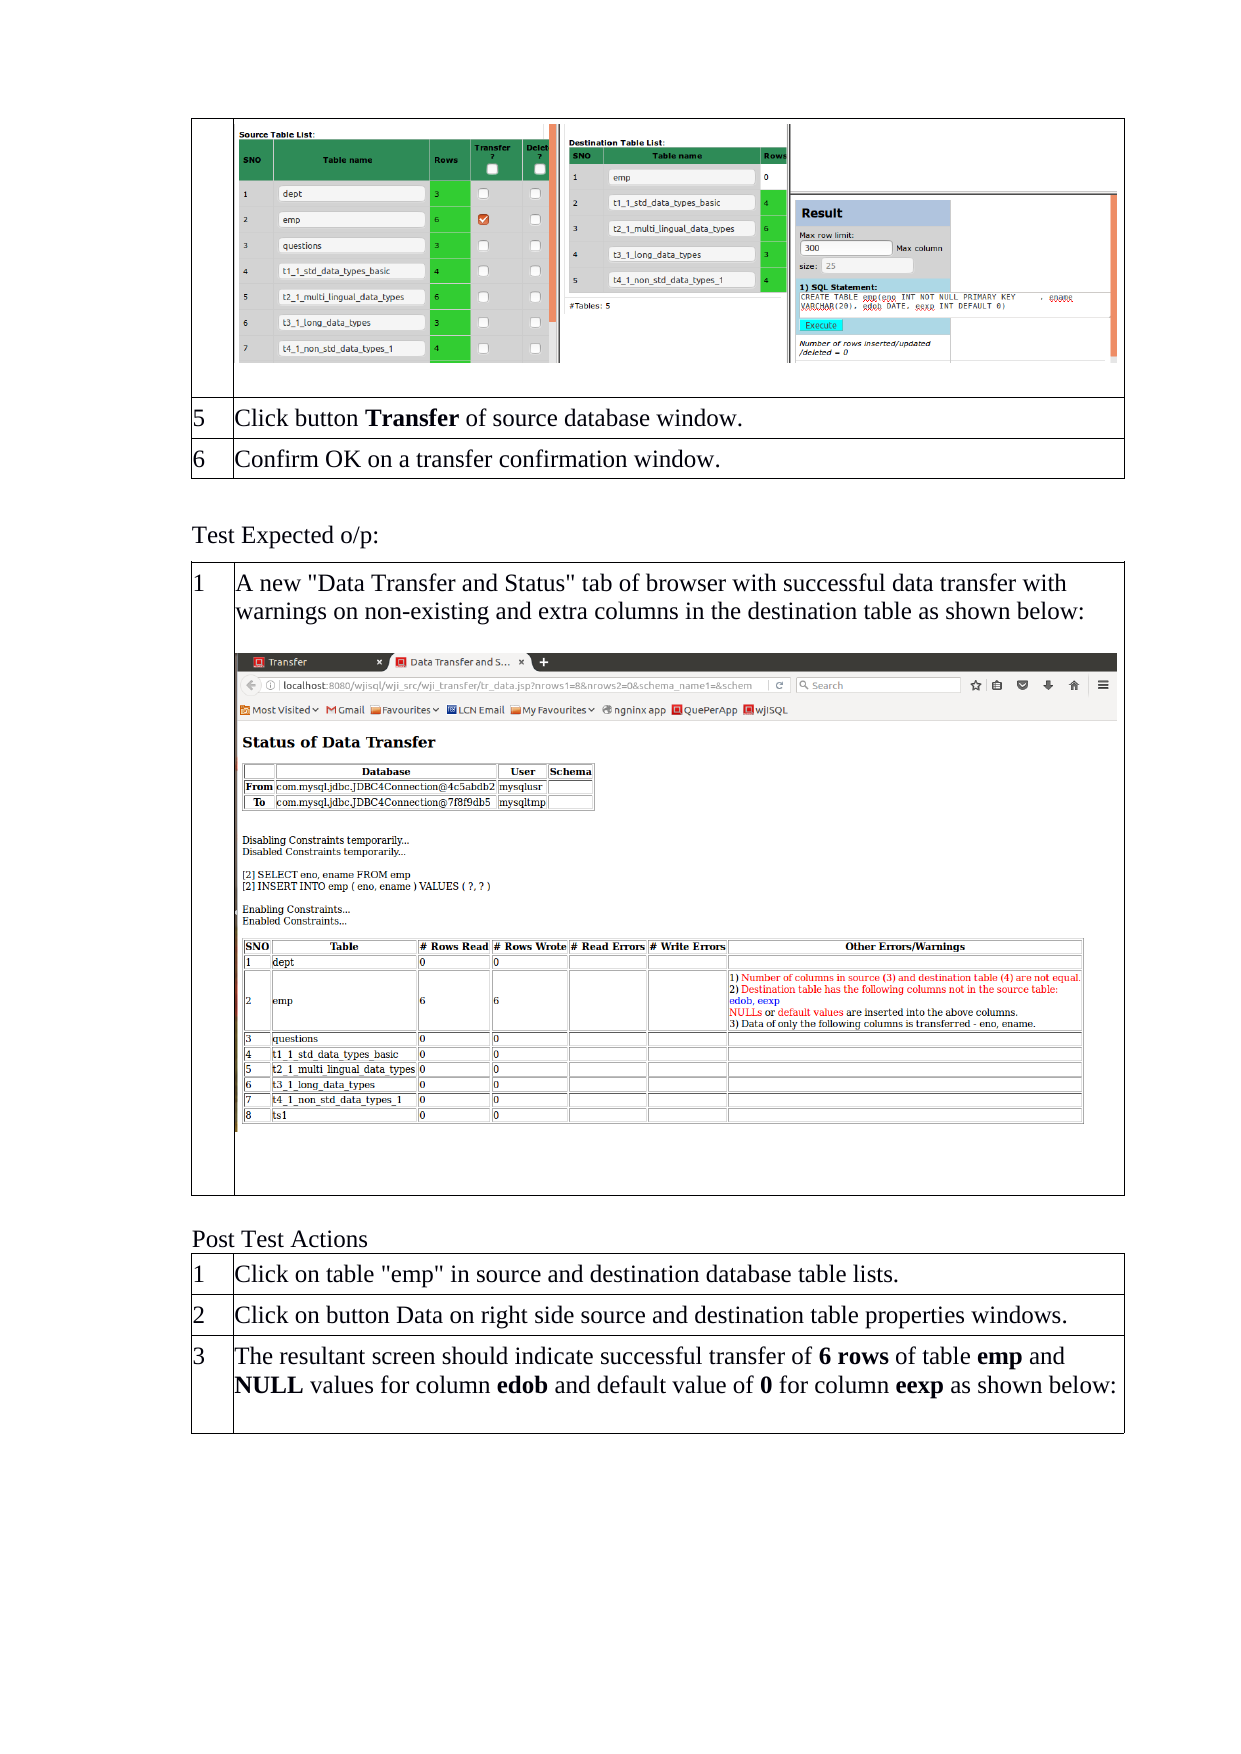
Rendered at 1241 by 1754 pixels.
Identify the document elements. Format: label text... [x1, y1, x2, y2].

picture [235, 653, 1117, 1132]
text Test Expected o/p: [118, 520, 1122, 549]
table_header 1 [192, 1254, 233, 1294]
table_cell 6 [192, 439, 233, 478]
picture [234, 124, 1117, 363]
table_cell Confirm OK on a transfer confirmation window. [234, 439, 1124, 478]
table_header Click on table "emp" in source and destination database table lists. [234, 1254, 1124, 1294]
table_header 1 [192, 563, 234, 1195]
table_cell Click on button Data on right side source and destination table properties windows. [234, 1295, 1124, 1335]
table_cell 5 [192, 398, 233, 438]
table_cell 2 [192, 1295, 233, 1335]
table_header A new "Data Transfer and Status" tab of browser with successful data transfer with warnings on non-existing and extra columns in the destination table as shown below: [235, 563, 1124, 1195]
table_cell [234, 1336, 1124, 1433]
table_cell 3 [192, 1336, 233, 1433]
text Post Test Actions [118, 1224, 1122, 1253]
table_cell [234, 119, 1124, 397]
table_cell Click button Transfer of source database window. [234, 398, 1124, 438]
table_cell 4 [192, 119, 233, 397]
